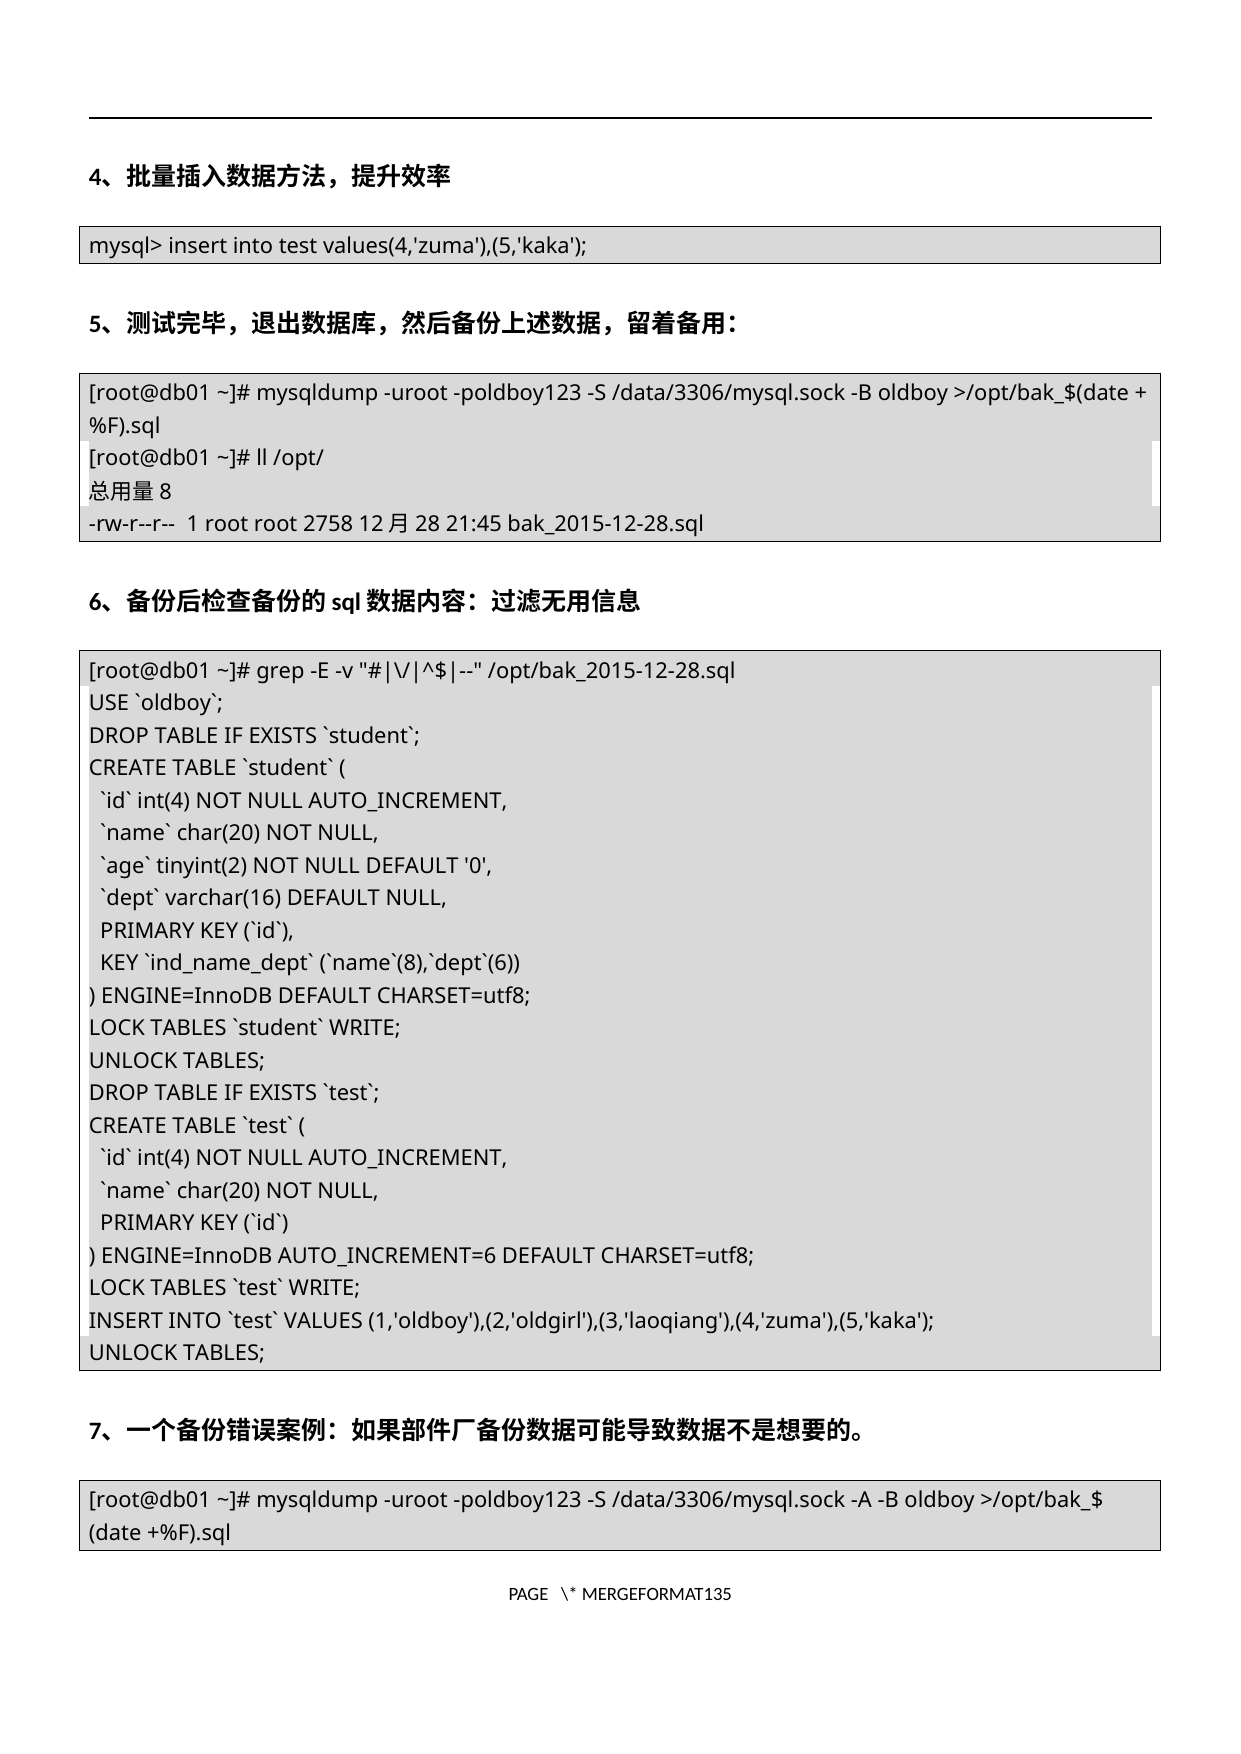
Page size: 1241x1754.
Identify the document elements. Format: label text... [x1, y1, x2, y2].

text INSERT INTO `test` VALUES (1,'oldboy'),(2,'oldgirl'),(3,'laoqiang'),(4,'zuma'),(5,'kaka'); [89, 1303, 1152, 1333]
subtitle 7、一个备份错误案例：如果部件厂备份数据可能导致数据不是想要的。 [89, 1396, 1152, 1461]
text ) ENGINE=InnoDB AUTO_INCREMENT=6 DEFAULT CHARSET=utf8; [89, 1238, 1152, 1271]
text DROP TABLE IF EXISTS `test`; [89, 1076, 1152, 1108]
text `id` int(4) NOT NULL AUTO_INCREMENT, [89, 783, 1152, 816]
text KEY `ind_name_dept` (`name`(8),`dept`(6)) [89, 946, 1152, 978]
text [root@db01 ~]# ll /opt/ [89, 441, 1152, 473]
subtitle 5、测试完毕，退出数据库，然后备份上述数据，留着备用： [89, 289, 1152, 354]
text 总用量 8 [89, 473, 1152, 503]
text `age` tinyint(2) NOT NULL DEFAULT '0', [89, 848, 1152, 881]
text [root@db01 ~]# mysqldump -uroot -poldboy123 -S /data/3306/mysql.sock -B oldboy >/opt/bak_$(date +%F).sql [80, 374, 1160, 441]
text [root@db01 ~]# grep -E -v "#|\/|^$|--" /opt/bak_2015-12-28.sql [80, 651, 1160, 686]
text `dept` varchar(16) DEFAULT NULL, [89, 881, 1152, 913]
text PRIMARY KEY (`id`) [89, 1206, 1152, 1238]
text UNLOCK TABLES; [89, 1043, 1152, 1076]
text -rw-r--r-- 1 root root 2758 12月 28 21:45 bak_2015-12-28.sql [80, 503, 1160, 541]
text DROP TABLE IF EXISTS `student`; [89, 718, 1152, 751]
text `id` int(4) NOT NULL AUTO_INCREMENT, [89, 1141, 1152, 1173]
text CREATE TABLE `student` ( [89, 751, 1152, 783]
text UNLOCK TABLES; [80, 1333, 1160, 1370]
text USE `oldboy`; [89, 686, 1152, 718]
text CREATE TABLE `test` ( [89, 1108, 1152, 1141]
text LOCK TABLES `test` WRITE; [89, 1271, 1152, 1303]
subtitle 4、批量插入数据方法，提升效率 [89, 142, 1152, 207]
text `name` char(20) NOT NULL, [89, 816, 1152, 848]
text `name` char(20) NOT NULL, [89, 1173, 1152, 1206]
text [root@db01 ~]# mysqldump -uroot -poldboy123 -S /data/3306/mysql.sock -A -B oldboy >/opt/bak_$(date +%F).sql [80, 1481, 1160, 1550]
text ) ENGINE=InnoDB DEFAULT CHARSET=utf8; [89, 978, 1152, 1011]
text LOCK TABLES `student` WRITE; [89, 1011, 1152, 1043]
text PRIMARY KEY (`id`), [89, 913, 1152, 946]
subtitle 6、备份后检查备份的sql数据内容：过滤无用信息 [89, 567, 1152, 632]
text mysql> insert into test values(4,'zuma'),(5,'kaka'); [80, 227, 1160, 263]
